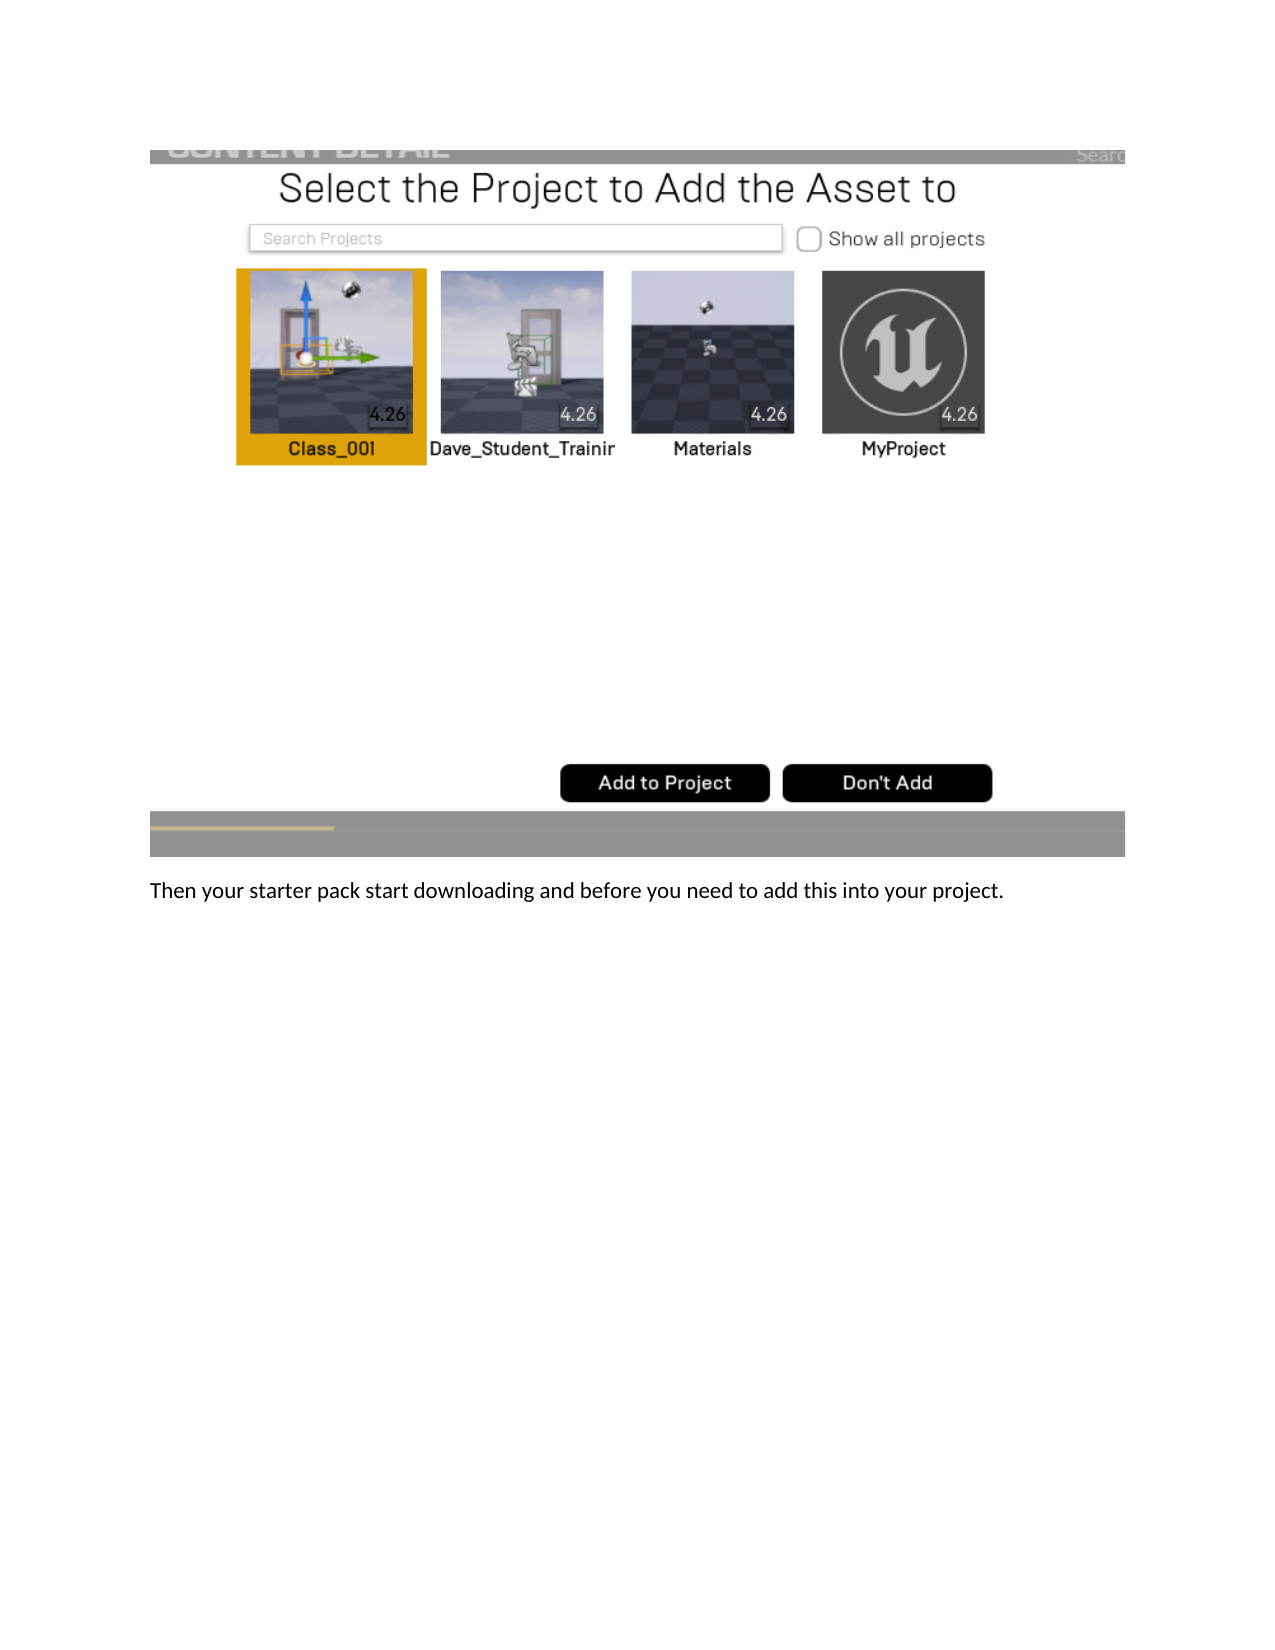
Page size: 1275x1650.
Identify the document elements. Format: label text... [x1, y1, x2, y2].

text Then your starter pack start downloading and before you need to add this into your project. [150, 876, 1125, 904]
picture [150, 150, 1125, 857]
